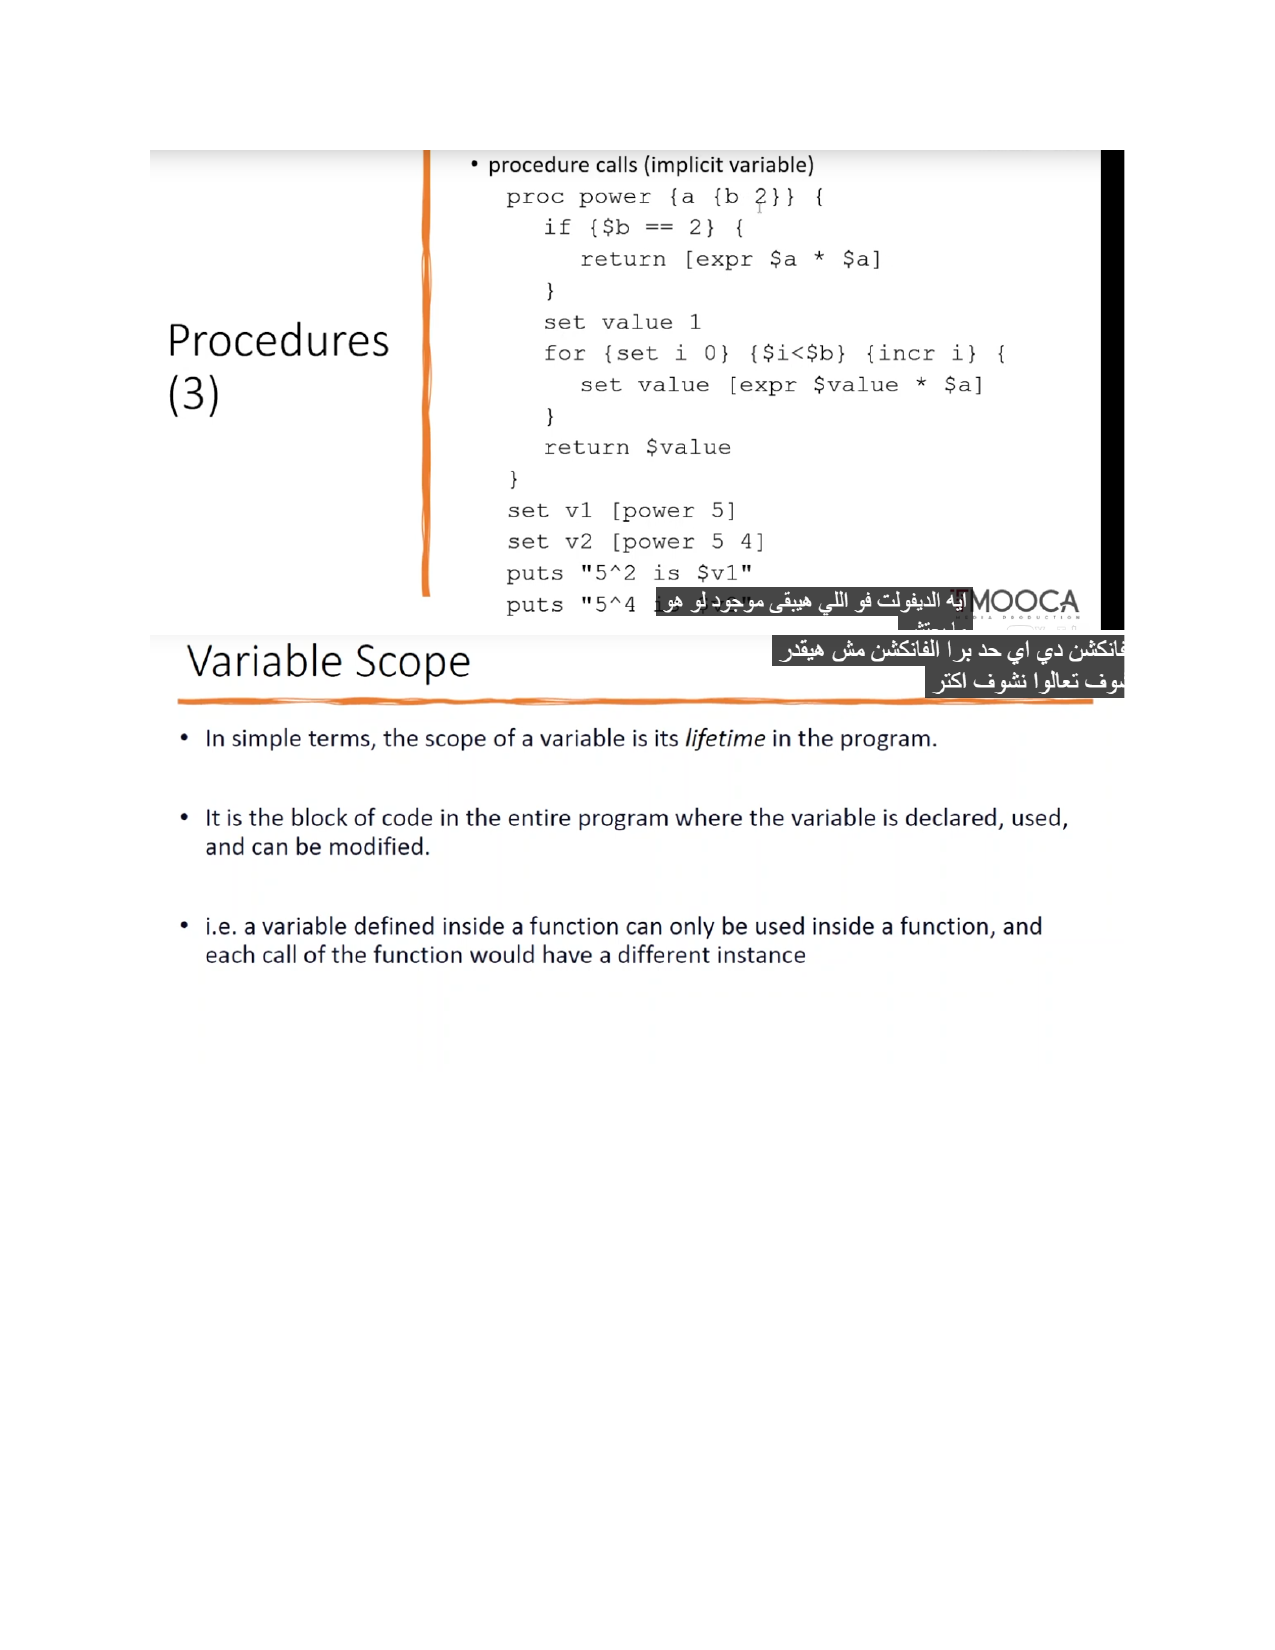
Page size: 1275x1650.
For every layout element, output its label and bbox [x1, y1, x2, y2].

picture [150, 635, 1125, 1072]
picture [150, 150, 1125, 630]
